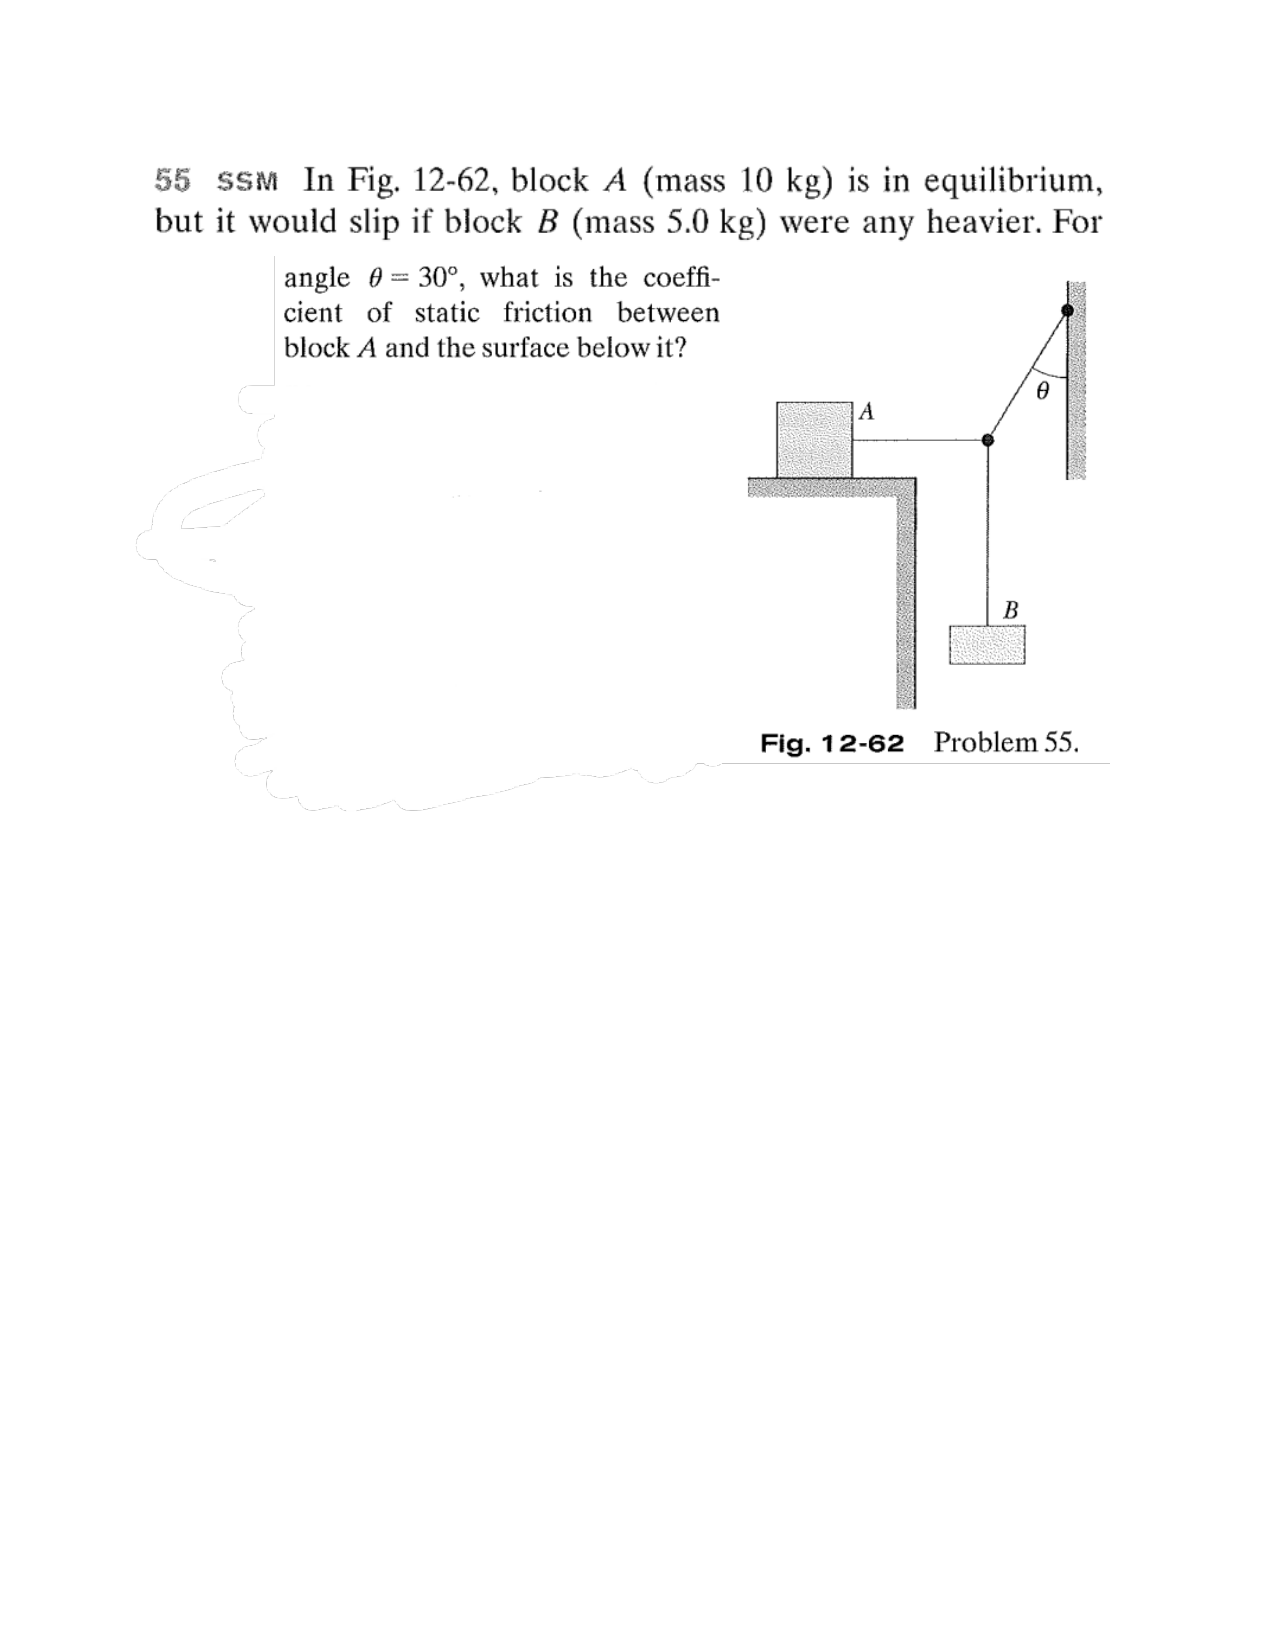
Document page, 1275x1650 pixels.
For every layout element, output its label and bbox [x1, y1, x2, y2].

picture [135, 150, 1110, 254]
picture [135, 256, 1110, 812]
